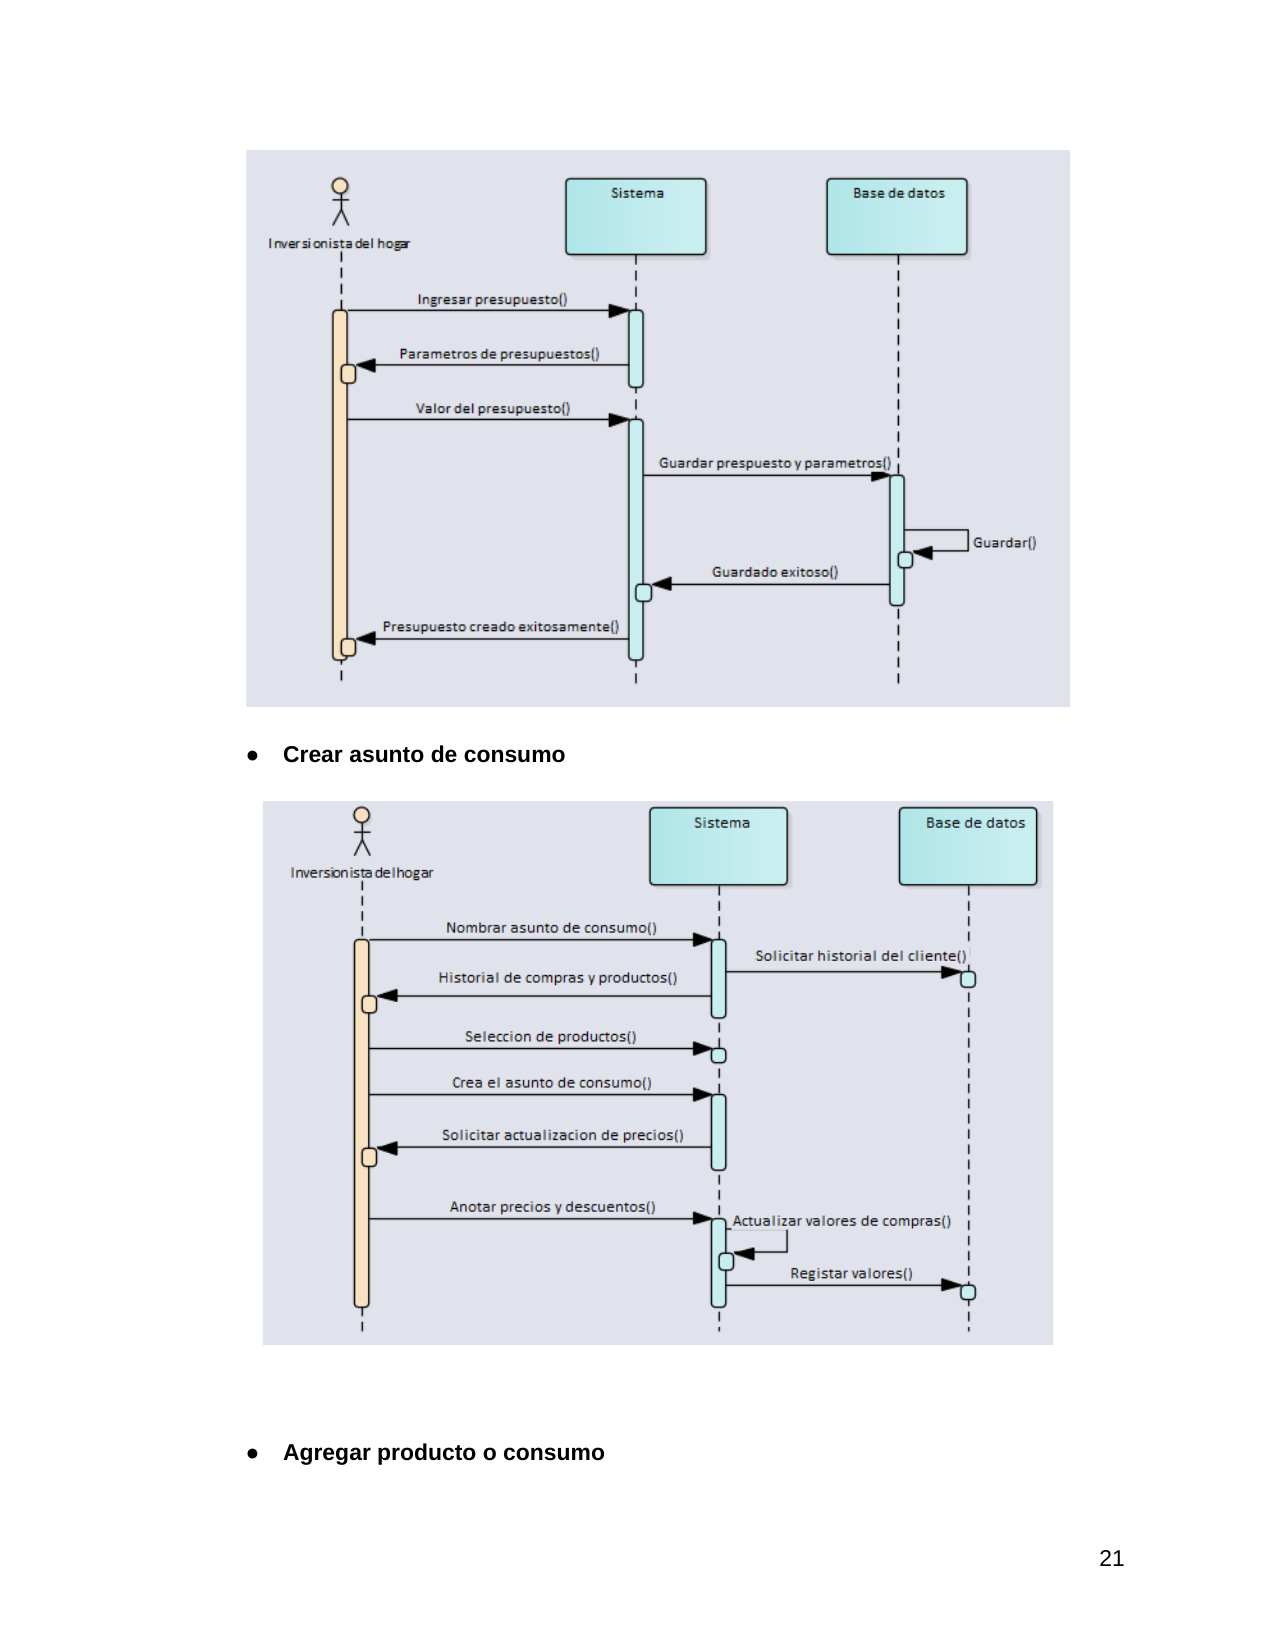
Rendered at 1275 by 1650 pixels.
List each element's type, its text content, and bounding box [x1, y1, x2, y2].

picture [262, 801, 1054, 1345]
list Agregar producto o consumo [245, 1439, 1124, 1465]
list Crear asunto de consumo [245, 741, 1124, 767]
picture [246, 150, 1071, 707]
